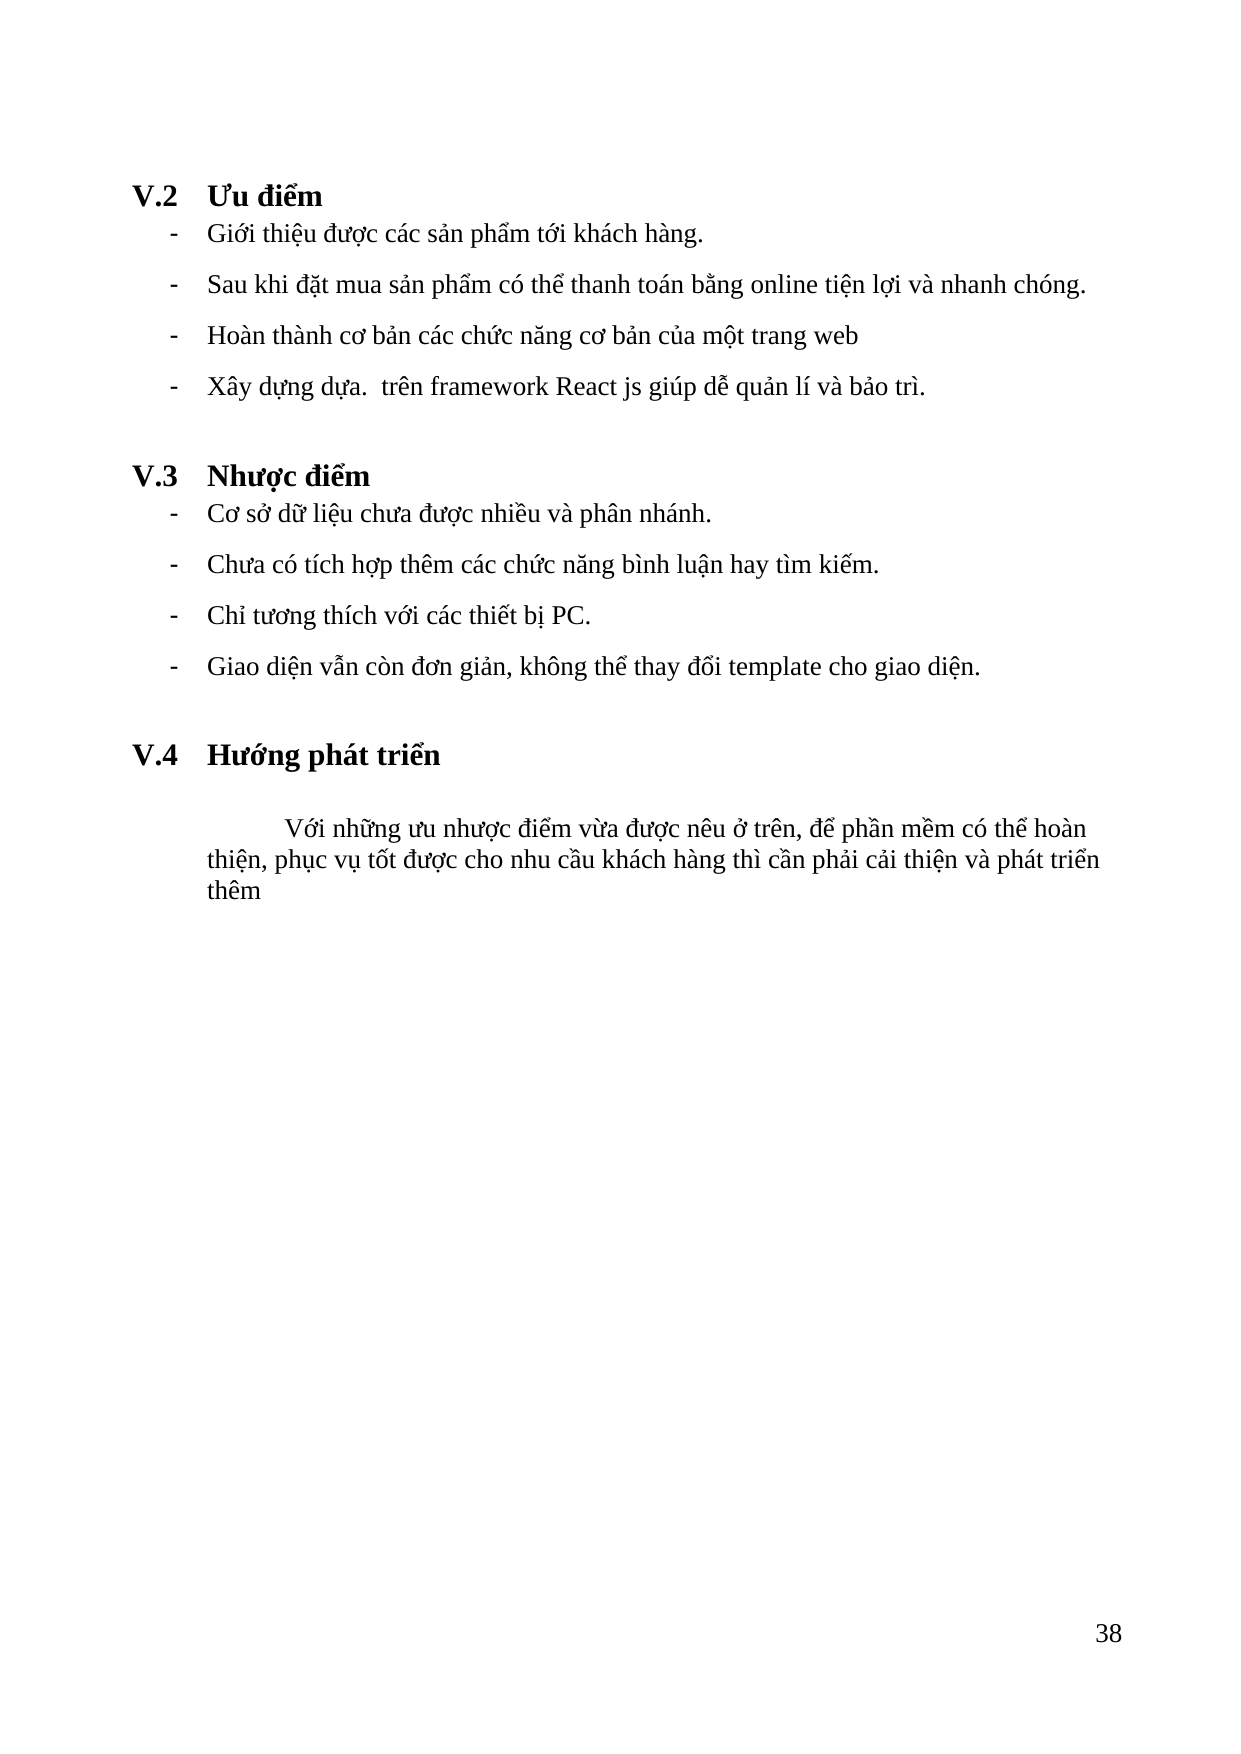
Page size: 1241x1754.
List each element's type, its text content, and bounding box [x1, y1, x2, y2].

list Chỉ tương thích với các thiết bị PC. [169, 599, 1122, 630]
list Chưa có tích hợp thêm các chức năng bình luận hay tìm kiếm. [169, 548, 1122, 579]
list Cơ sở dữ liệu chưa được nhiều và phân nhánh. [169, 497, 1122, 528]
list Hoàn thành cơ bản các chức năng cơ bản của một trang web [169, 319, 1122, 351]
list Xây dựng dựa. trên framework React js giúp dễ quản lí và bảo trì. [169, 370, 1122, 402]
subtitle Nhược điểm [132, 457, 1122, 493]
list Sau khi đặt mua sản phẩm có thể thanh toán bằng online tiện lợi và nhanh chóng. [169, 268, 1122, 299]
subtitle Hướng phát triển [132, 736, 1122, 772]
subtitle Ưu điểm [132, 177, 1122, 213]
list Giao diện vẫn còn đơn giản, không thể thay đổi template cho giao diện. [169, 650, 1122, 681]
text Với những ưu nhược điểm vừa được nêu ở trên, để phần mềm có thể hoàn thiện, phục vụ tốt được cho nhu cầu khách hàng thì cần phải cải thiện và phát triển thêm [207, 812, 1122, 905]
list Giới thiệu được các sản phẩm tới khách hàng. [169, 217, 1122, 248]
